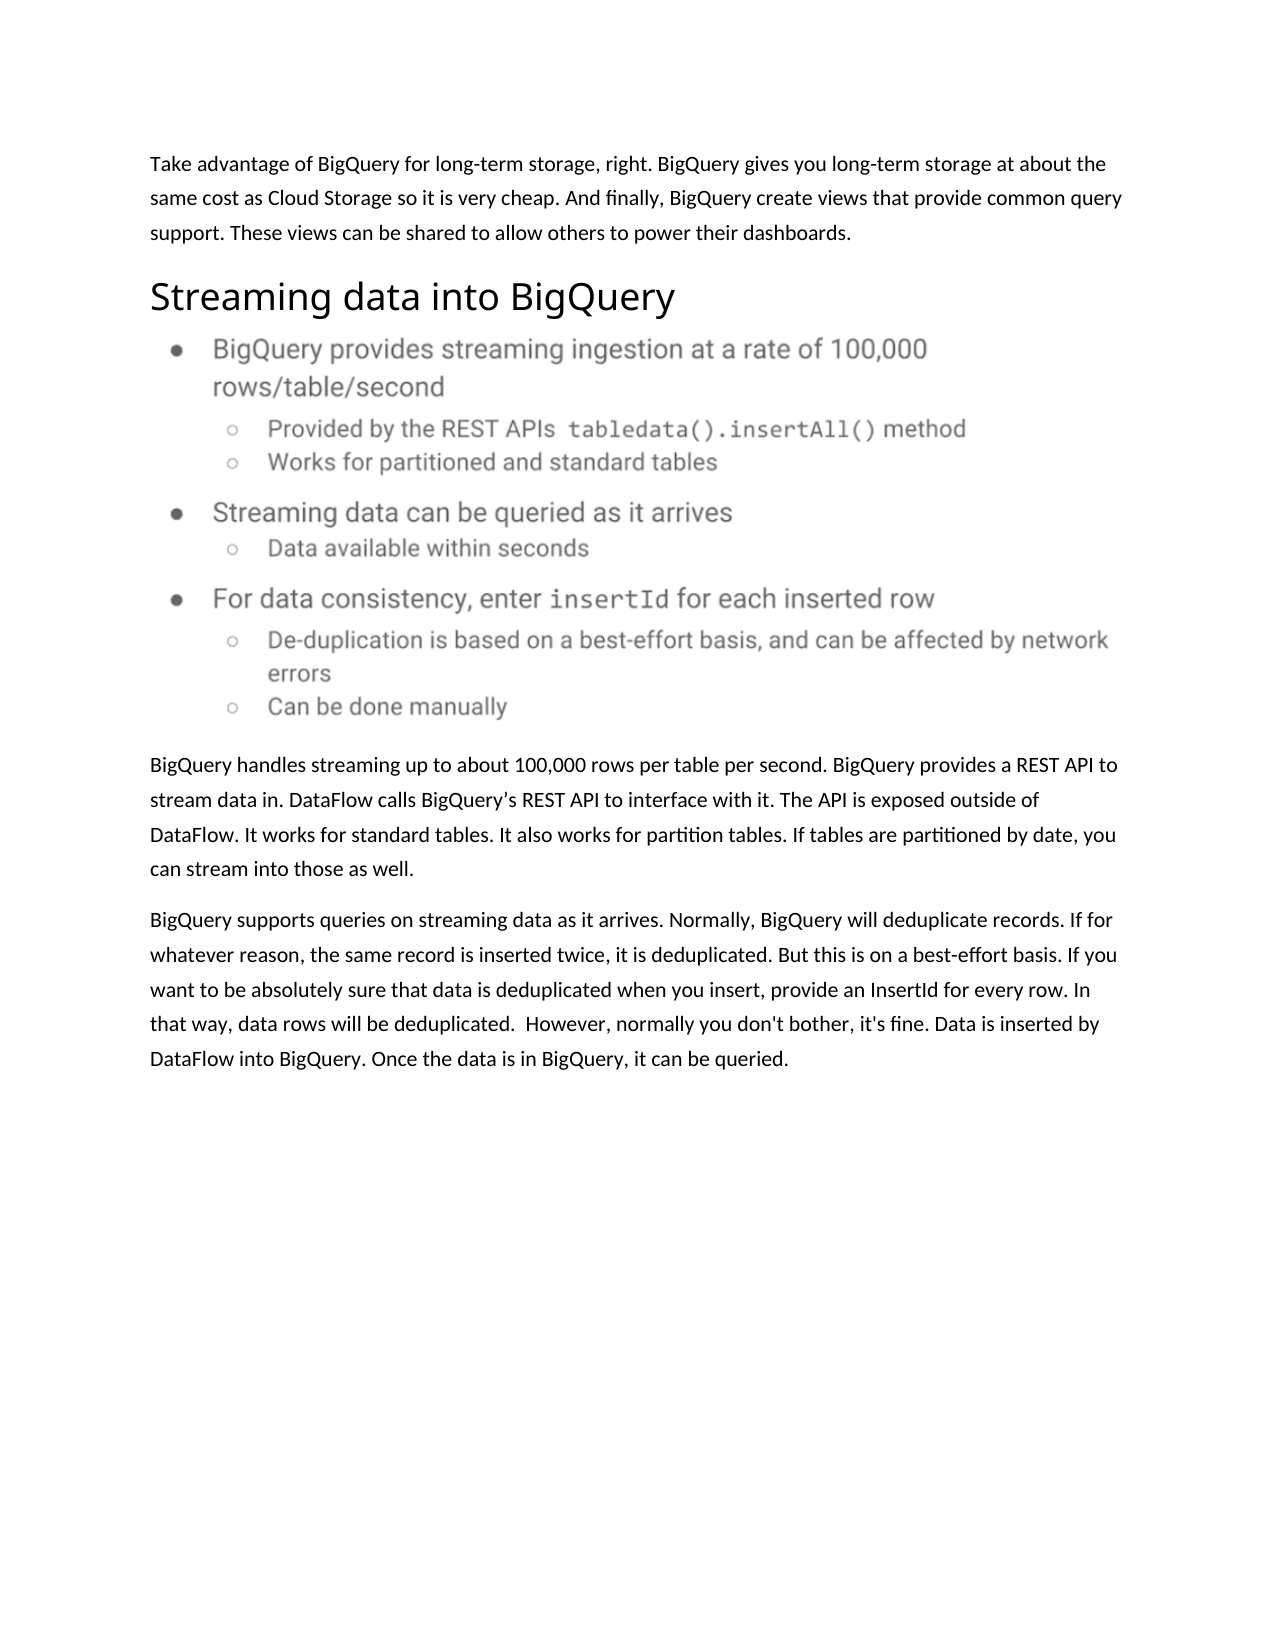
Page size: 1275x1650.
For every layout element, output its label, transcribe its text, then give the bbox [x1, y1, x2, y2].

text BigQuery handles streaming up to about 100,000 rows per table per second. BigQuery provides a REST API to stream data in. DataFlow calls BigQuery’s REST API to interface with it. The API is exposed outside of DataFlow. It works for standard tables. It also works for partition tables. If tables are partitioned by date, you can stream into those as well. [150, 752, 1125, 882]
text Take advantage of BigQuery for long-term storage, right. BigQuery gives you long-term storage at about the same cost as Cloud Storage so it is very cheap. And finally, BigQuery create views that provide common query support. These views can be shared to allow others to power their dashboards. [150, 150, 1125, 246]
subtitle Streaming data into BigQuery [150, 270, 1125, 321]
picture [150, 321, 1125, 727]
text BigQuery supports queries on streaming data as it arrives. Normally, BigQuery will deduplicate records. If for whatever reason, the same record is inserted twice, it is deduplicated. But this is on a best-effort basis. If you want to be absolutely sure that data is deduplicated when you insert, provide an InsertId for every row. In that way, data rows will be deduplicated. However, normally you don't bother, it's fine. Data is inserted by DataFlow into BigQuery. Once the data is in BigQuery, it can be queried. [150, 907, 1125, 1072]
